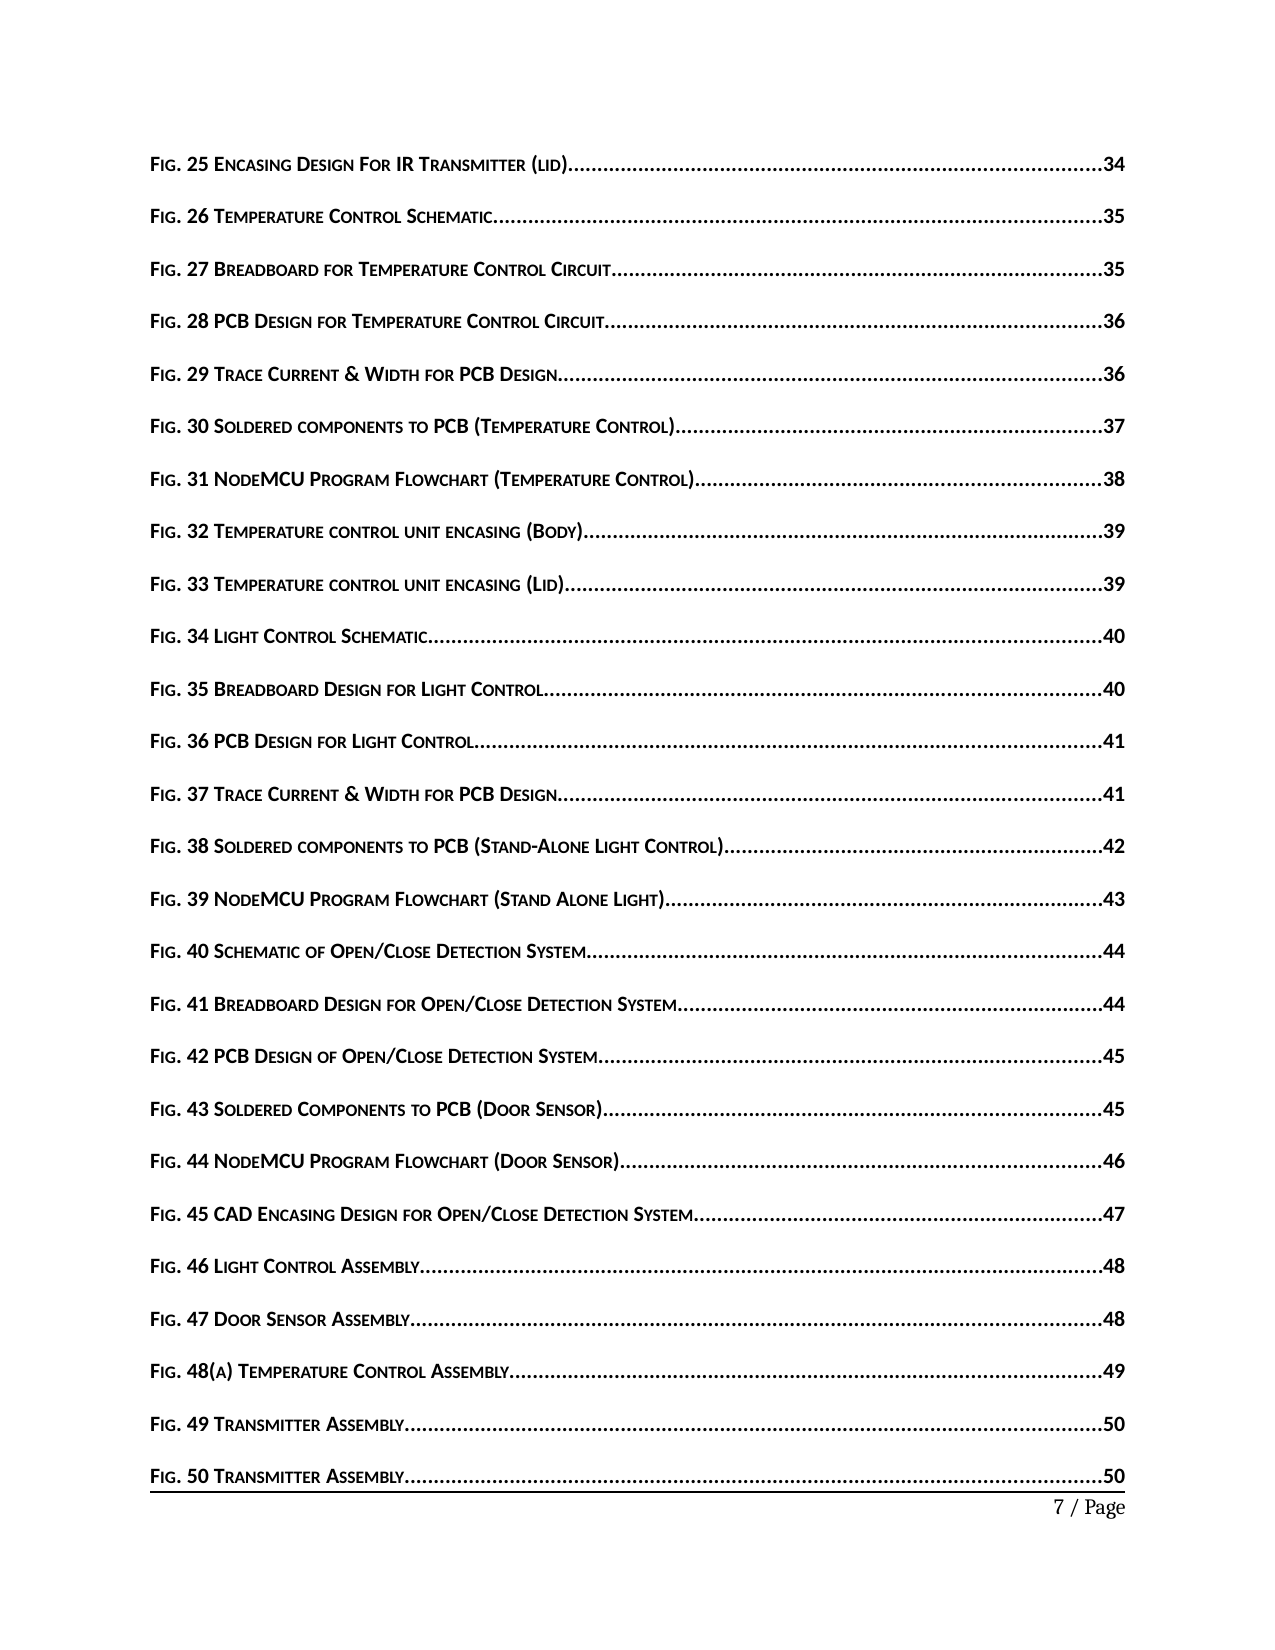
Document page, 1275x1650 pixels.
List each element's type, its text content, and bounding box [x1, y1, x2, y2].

text Fig. 43 Soldered Components to PCB (Door Sensor) 45 [150, 1095, 1125, 1122]
text Fig. 41 Breadboard Design for Open/Close Detection System 44 [150, 990, 1125, 1017]
text Fig. 50 Transmitter Assembly 50 [150, 1462, 1125, 1489]
text Fig. 28 PCB Design for Temperature Control Circuit 36 [150, 307, 1125, 334]
text Fig. 27 Breadboard for Temperature Control Circuit 35 [150, 255, 1125, 282]
text Fig. 49 Transmitter Assembly 50 [150, 1410, 1125, 1437]
text Fig. 36 PCB Design for Light Control 41 [150, 727, 1125, 754]
text Fig. 26 Temperature Control Schematic 35 [150, 202, 1125, 229]
text Fig. 29 Trace Current & Width for PCB Design 36 [150, 360, 1125, 387]
text Fig. 45 CAD Encasing Design for Open/Close Detection System 47 [150, 1200, 1125, 1227]
text Fig. 44 NodeMCU Program Flowchart (Door Sensor) 46 [150, 1147, 1125, 1174]
text Fig. 39 NodeMCU Program Flowchart (Stand Alone Light) 43 [150, 885, 1125, 912]
text Fig. 33 Temperature control unit encasing (Lid) 39 [150, 570, 1125, 597]
text Fig. 31 NodeMCU Program Flowchart (Temperature Control) 38 [150, 465, 1125, 492]
text Fig. 34 Light Control Schematic 40 [150, 622, 1125, 649]
text Fig. 38 Soldered components to PCB (Stand-Alone Light Control) 42 [150, 832, 1125, 859]
text Fig. 46 Light Control Assembly 48 [150, 1252, 1125, 1279]
text Fig. 30 Soldered components to PCB (Temperature Control) 37 [150, 412, 1125, 439]
text Fig. 37 Trace Current & Width for PCB Design 41 [150, 780, 1125, 807]
text Fig. 32 Temperature control unit encasing (Body) 39 [150, 517, 1125, 544]
text Fig. 47 Door Sensor Assembly 48 [150, 1305, 1125, 1332]
text Fig. 40 Schematic of Open/Close Detection System 44 [150, 937, 1125, 964]
text Fig. 35 Breadboard Design for Light Control 40 [150, 675, 1125, 702]
text Fig. 25 Encasing Design For IR Transmitter (lid) 34 [150, 150, 1125, 177]
text Fig. 48(a) Temperature Control Assembly 49 [150, 1357, 1125, 1384]
text Fig. 42 PCB Design of Open/Close Detection System 45 [150, 1042, 1125, 1069]
